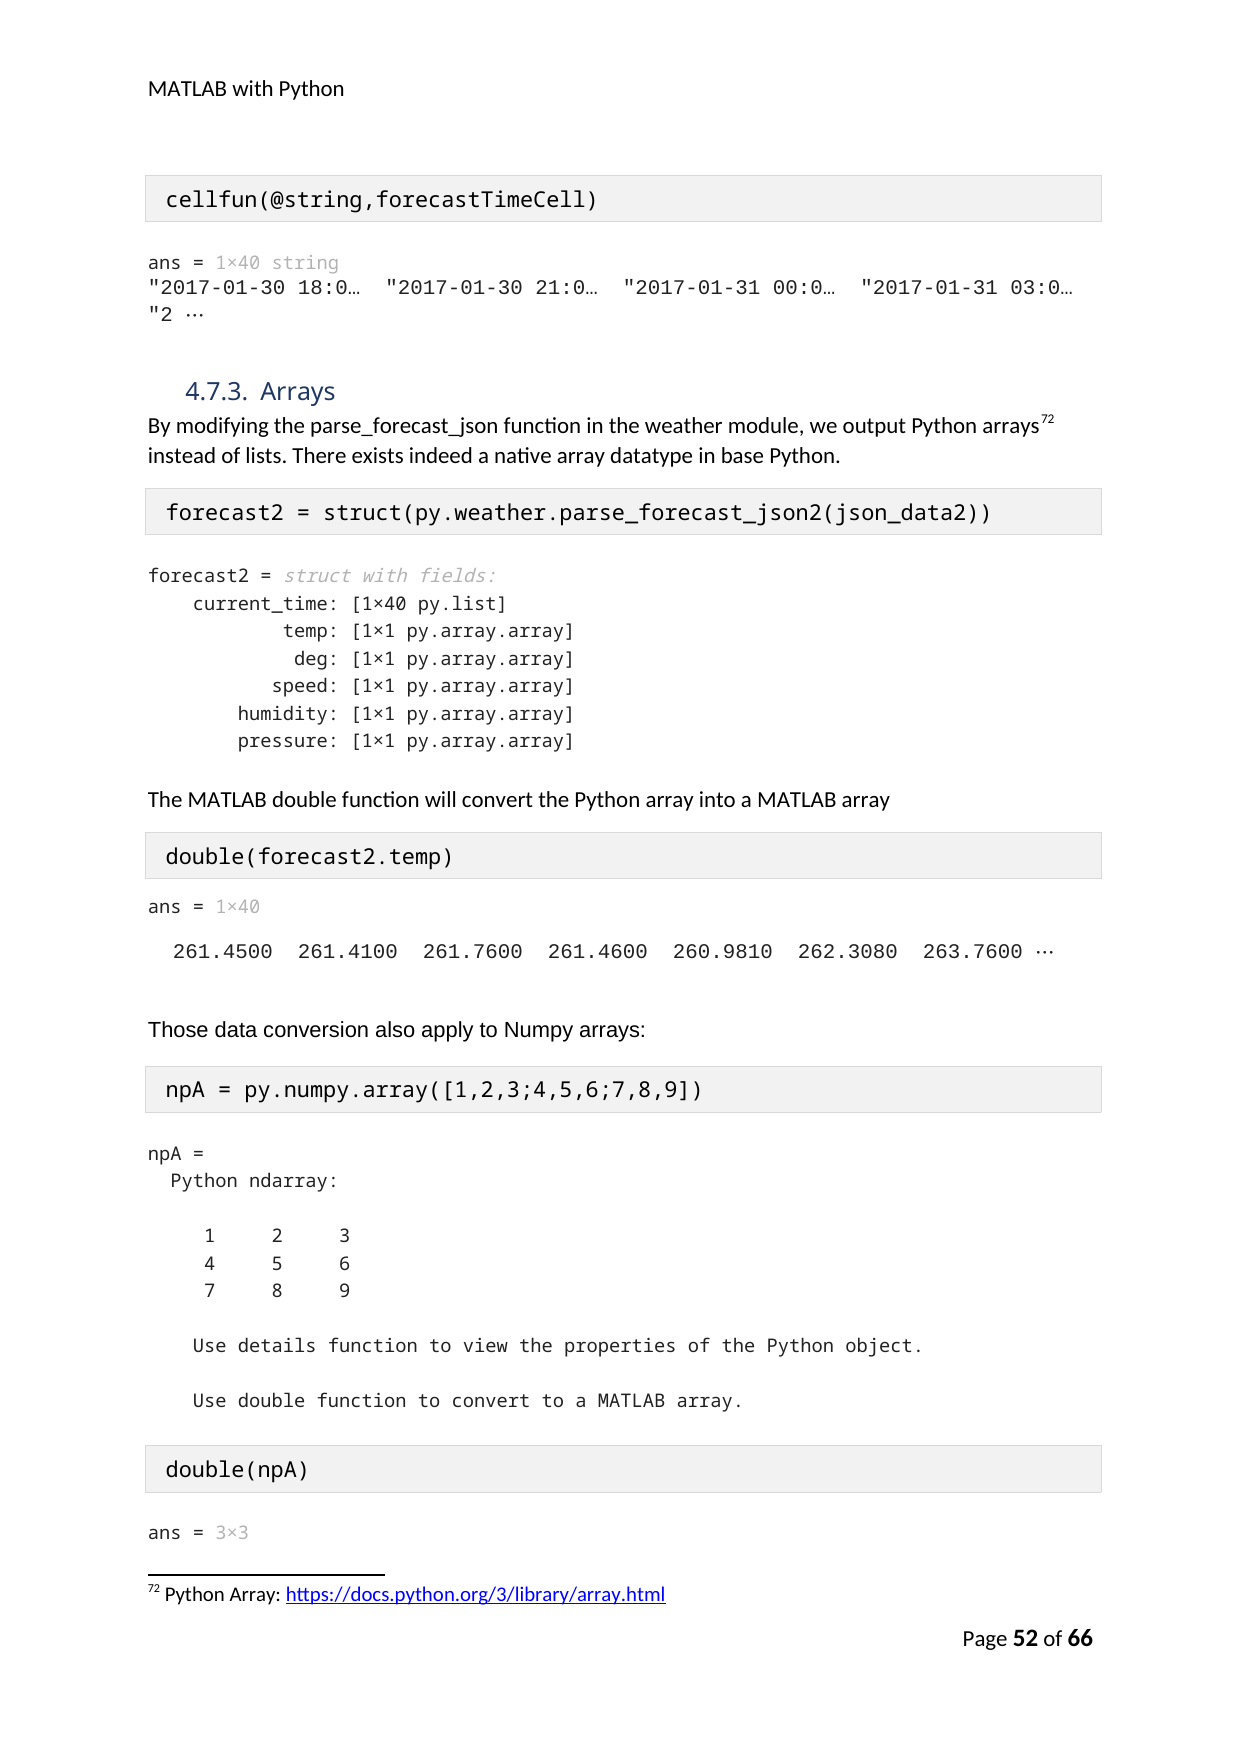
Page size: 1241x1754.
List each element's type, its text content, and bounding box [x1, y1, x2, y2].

text forecast2 = struct with fields: [148, 562, 1093, 588]
text 7 8 9 [148, 1277, 1093, 1303]
text Use details function to view the properties of the Python object. [148, 1332, 1093, 1358]
text Use double function to convert to a MATLAB array. [148, 1387, 1093, 1413]
text Those data conversion also apply to Numpy arrays: [148, 1016, 1093, 1042]
text npA = py.numpy.array([1,2,3;4,5,6;7,8,9]) [146, 1067, 1101, 1112]
text 1 2 3 [148, 1222, 1093, 1248]
text "2017-01-30 18:0… "2017-01-30 21:0… "2017-01-31 00:0… "2017-01-31 03:0… "2 ⋯ [148, 277, 1093, 327]
text temp: [1×1 py.array.array] [148, 617, 1093, 643]
text 4 5 6 [148, 1250, 1093, 1275]
text ans = 3×3 [148, 1519, 1093, 1545]
text npA = [148, 1140, 1093, 1165]
text 261.4500 261.4100 261.7600 261.4600 260.9810 262.3080 263.7600 ⋯ [148, 937, 1093, 964]
text By modifying the parse_forecast_json function in the weather module, we output Python arrays instead of lists. There exists indeed a native array datatype in base Python. [148, 411, 1093, 469]
text cellfun(@string,forecastTimeCell) [146, 176, 1101, 221]
text double(forecast2.temp) [146, 833, 1101, 878]
text current_time: [1×40 py.list] [148, 590, 1093, 615]
text Python ndarray: [148, 1167, 1093, 1193]
text ans = 1×40 [148, 893, 1093, 919]
text ans = 1×40 string [148, 222, 1093, 275]
text The MATLAB double function will convert the Python array into a MATLAB array [148, 785, 1093, 813]
text speed: [1×1 py.array.array] [148, 672, 1093, 698]
text forecast2 = struct(py.weather.parse_forecast_json2(json_data2)) [146, 489, 1101, 534]
text humidity: [1×1 py.array.array] [148, 700, 1093, 725]
text deg: [1×1 py.array.array] [148, 645, 1093, 670]
subtitle Arrays [185, 374, 1093, 408]
text double(npA) [146, 1446, 1101, 1492]
text pressure: [1×1 py.array.array] [148, 727, 1093, 753]
